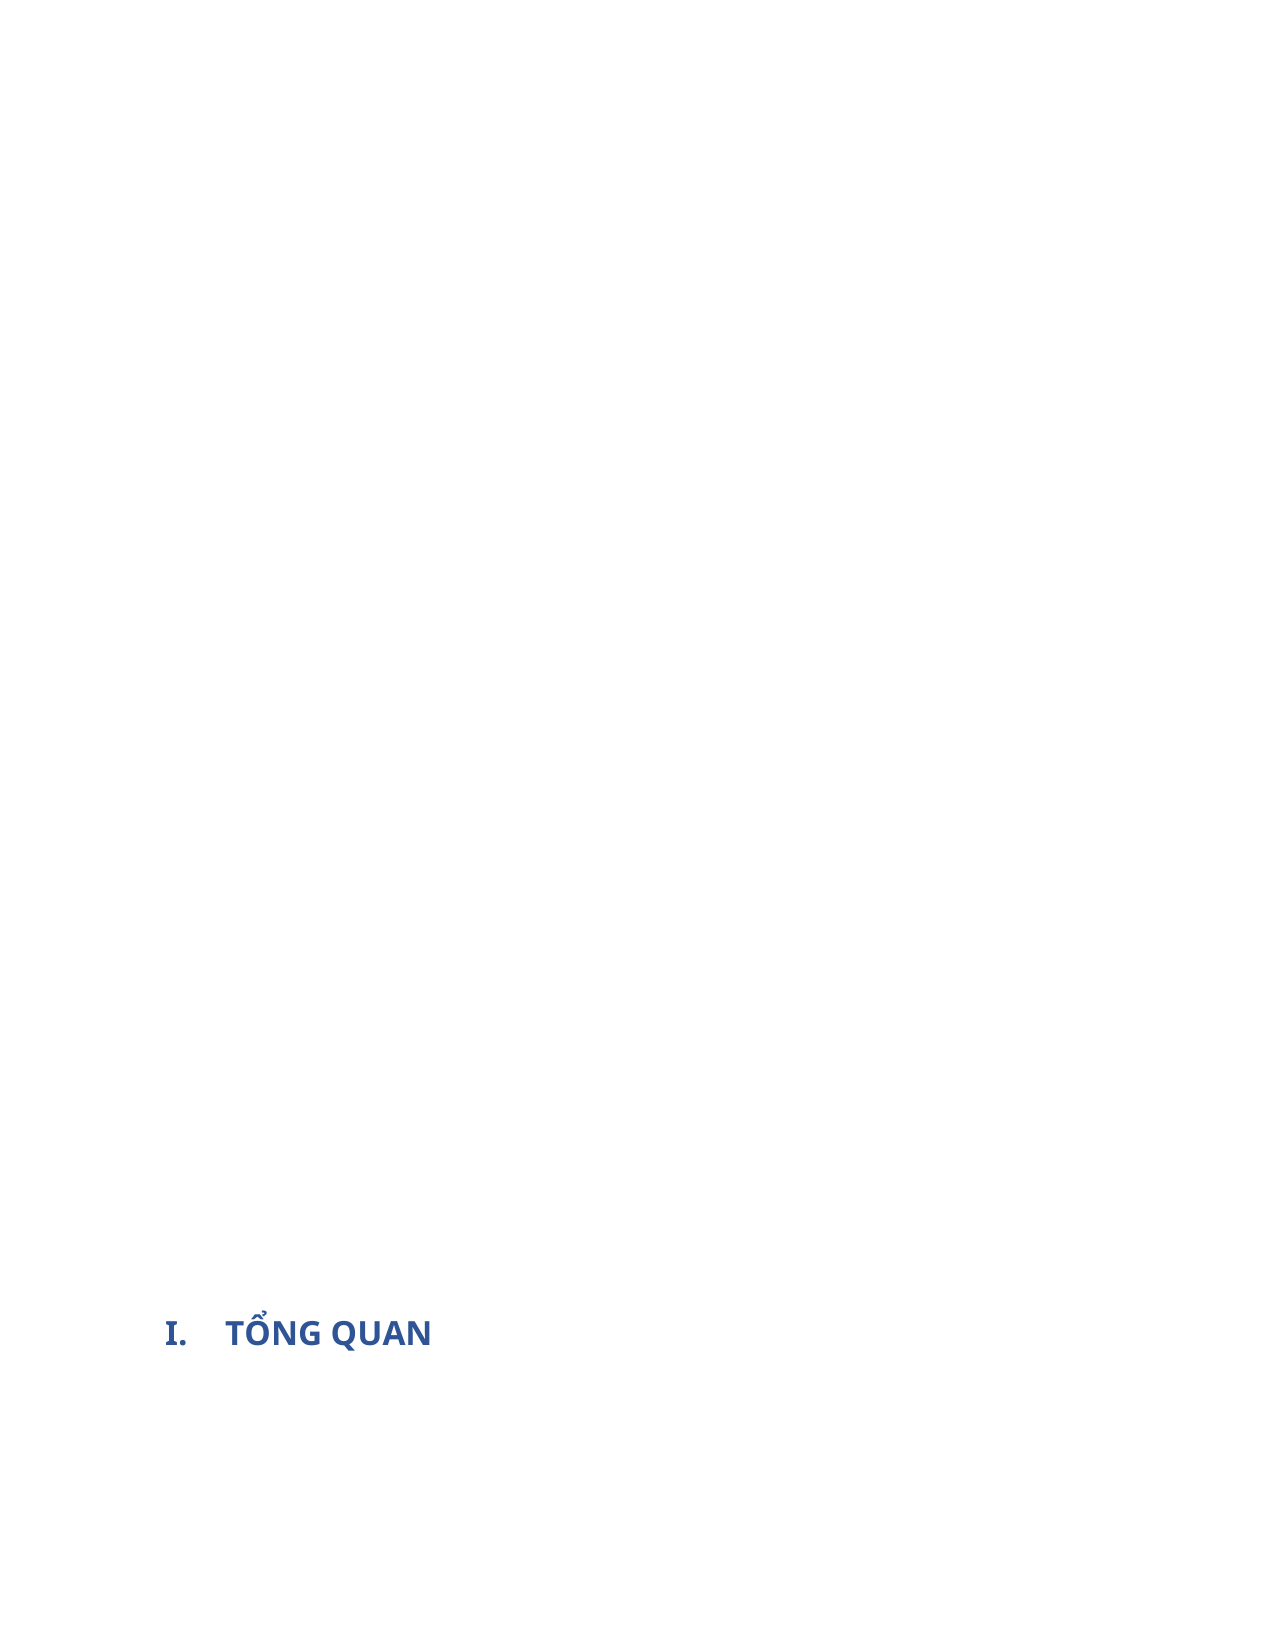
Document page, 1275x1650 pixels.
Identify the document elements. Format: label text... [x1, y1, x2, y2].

subtitle TỔNG QUAN [187, 1310, 1125, 1356]
